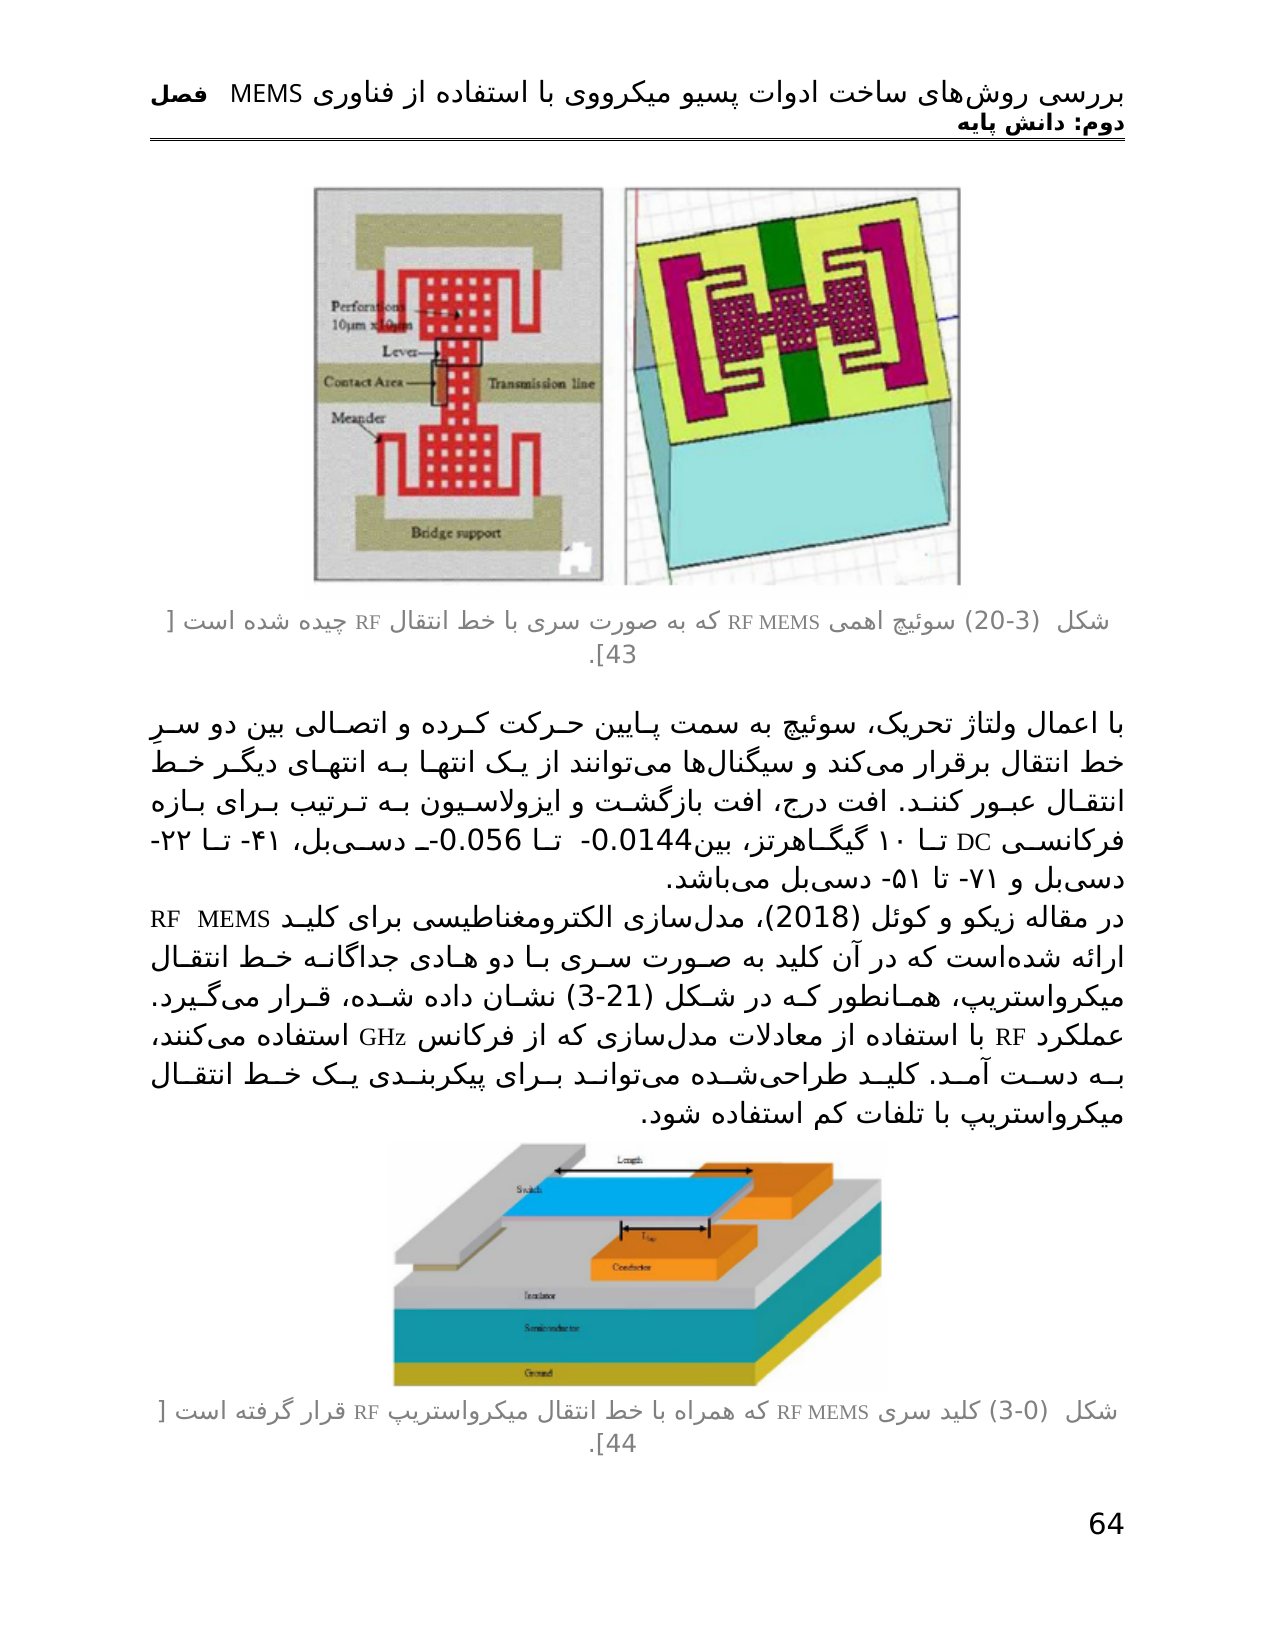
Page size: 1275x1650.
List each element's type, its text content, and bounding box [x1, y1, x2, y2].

picture [387, 1135, 888, 1391]
text با اعمال ولتاژ تحریک، سوئیچ به سمت پایین حرکت کرده و اتصالی بین دو سرِ خط انتقال برقرار می‌کند و سیگنال‌ها می‌توانند از یک انتها به انتهای دیگر خط انتقال عبور کنند. افت درج، افت بازگشت و ایزولاسیون به ترتیب برای بازه فرکانسی DC تا ۱۰ گیگاهرتز، بین0.0144- تا 0.056- دسی‌بل، ۴۱- تا ۲۲- دسی‌بل و ۷۱- تا ۵۱- دسی‌بل می‌باشد. [150, 706, 1125, 896]
text شکل (‏0-3) کلید سری RF MEMS که همراه با خط انتقال میکرواستریپ RF قرار گرفته است. [150, 1396, 1125, 1459]
text در مقاله زیکو و کوئل (2018)، مدل‌سازی الکترومغناطیسی برای کلید RF MEMS ارائه شده‌است که در آن کلید به صورت سری با دو هادی جداگانه خط انتقال میکرواستریپ، همانطور که در شکل (21-3) نشان داده شده، قرار می‌گیرد. عملکرد RF با استفاده از معادلات مدل‌سازی که از فرکانس GHz استفاده می‌کنند، به دست آمد. کلید طراحی‌شده می‌تواند برای پیکربندی یک خط انتقال میکرواستریپ با تلفات کم استفاده شود. [150, 901, 1125, 1130]
picture [300, 179, 975, 601]
text شکل (3-20) سوئیچ اهمی RF MEMS که به صورت سری با خط انتقال RF چیده شده است. [150, 606, 1125, 669]
